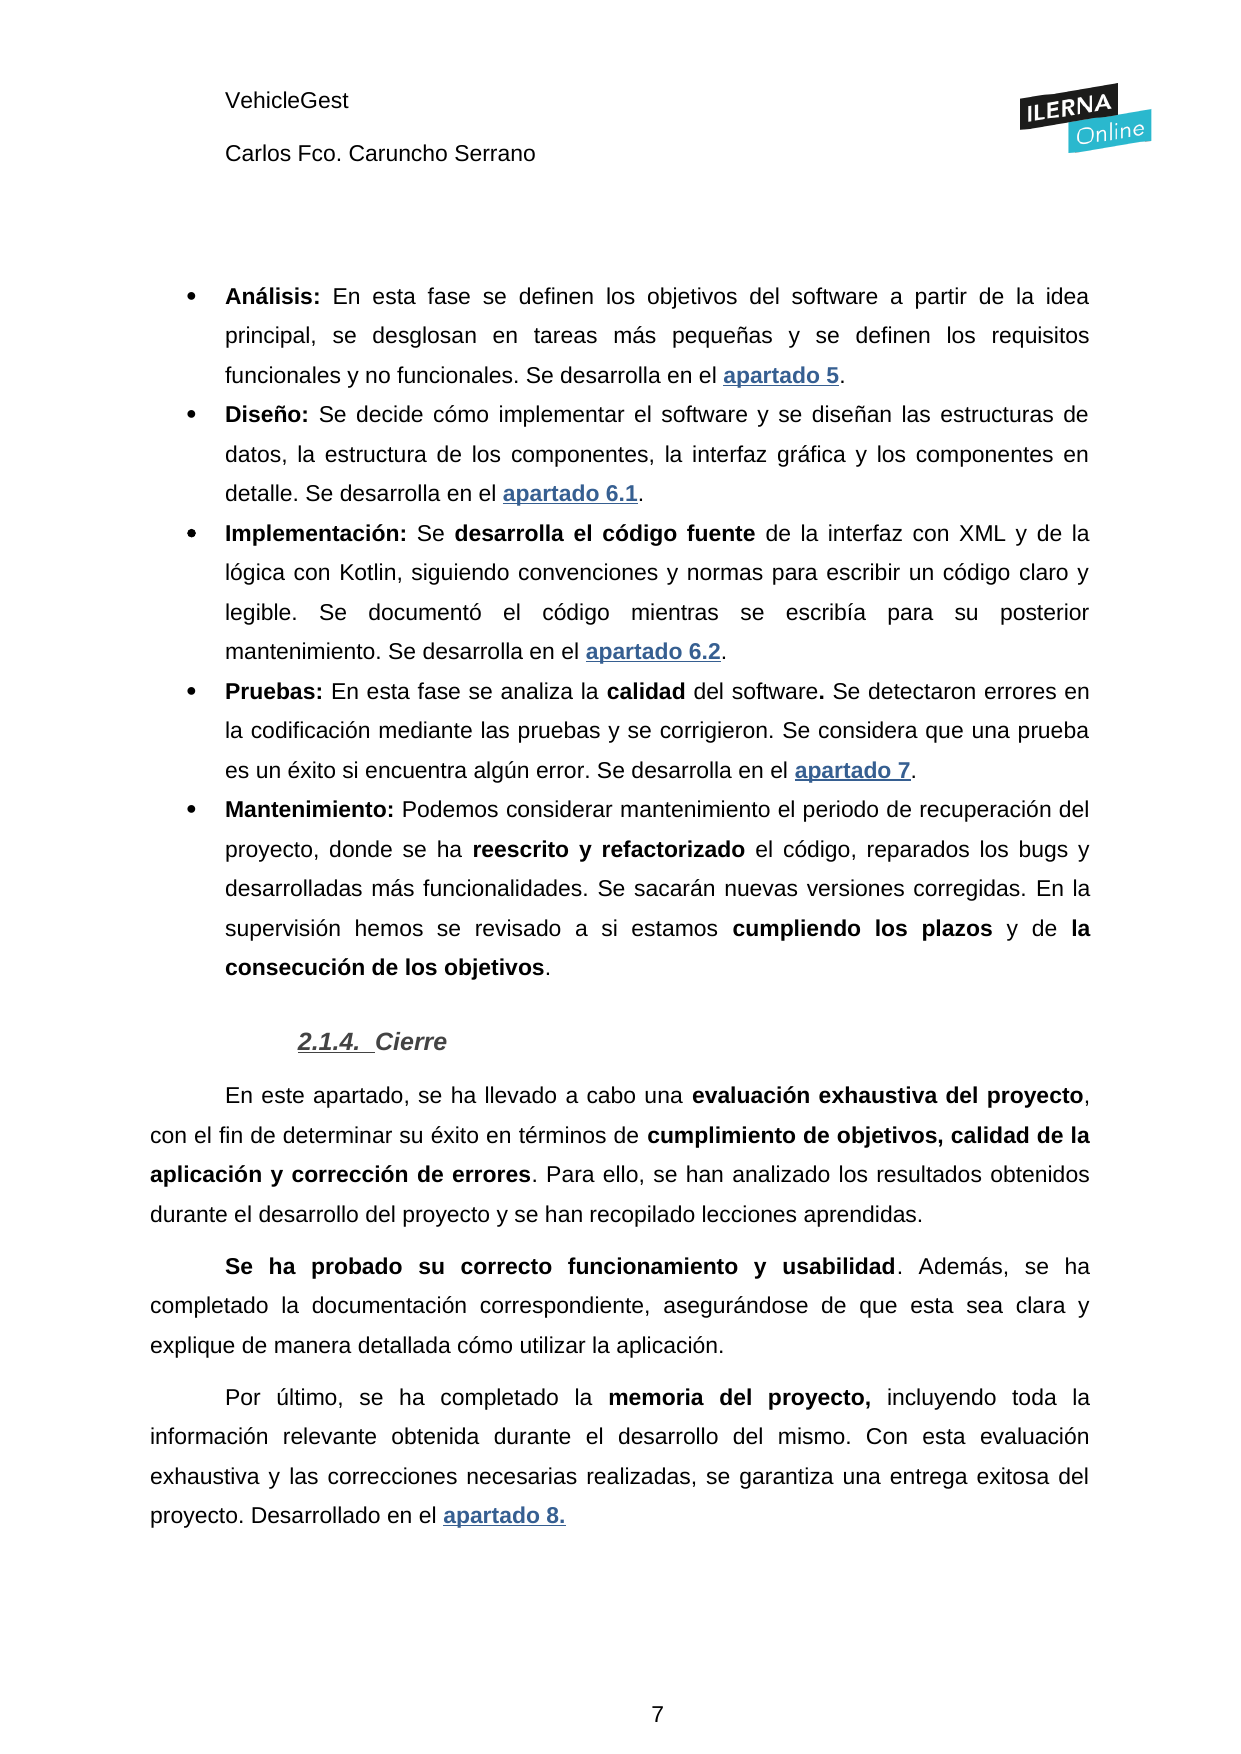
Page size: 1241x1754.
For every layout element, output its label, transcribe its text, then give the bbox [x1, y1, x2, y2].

list Diseño: Se decide cómo implementar el software y se diseñan las estructuras de datos, la estructura de los componentes, la interfaz gráfica y los componentes en detalle. Se desarrolla en el apartado 6.1. [187, 401, 1090, 507]
text En este apartado, se ha llevado a cabo una evaluación exhaustiva del proyecto, con el fin de determinar su éxito en términos de cumplimiento de objetivos, calidad de la aplicación y corrección de errores. Para ello, se han analizado los resultados obtenidos durante el desarrollo del proyecto y se han recopilado lecciones aprendidas. [150, 1082, 1090, 1227]
list Análisis: En esta fase se definen los objetivos del software a partir de la idea principal, se desglosan en tareas más pequeñas y se definen los requisitos funcionales y no funcionales. Se desarrolla en el apartado 5. [187, 283, 1090, 388]
text Por último, se ha completado la memoria del proyecto, incluyendo toda la información relevante obtenida durante el desarrollo del mismo. Con esta evaluación exhaustiva y las correcciones necesarias realizadas, se garantiza una entrega exitosa del proyecto. Desarrollado en el apartado 8. [150, 1384, 1090, 1529]
picture [1020, 83, 1152, 153]
list Mantenimiento: Podemos considerar mantenimiento el periodo de recuperación del proyecto, donde se ha reescrito y refactorizado el código, reparados los bugs y desarrolladas más funcionalidades. Se sacarán nuevas versiones corregidas. En la supervisión hemos se revisado a si estamos cumpliendo los plazos y de la consecución de los objetivos. [187, 796, 1090, 980]
list Implementación: Se desarrolla el código fuente de la interfaz con XML y de la lógica con Kotlin, siguiendo convenciones y normas para escribir un código claro y legible. Se documentó el código mientras se escribía para su posterior mantenimiento. Se desarrolla en el apartado 6.2. [187, 520, 1090, 664]
subtitle Cierre [298, 1027, 1090, 1056]
text Se ha probado su correcto funcionamiento y usabilidad. Además, se ha completado la documentación correspondiente, asegurándose de que esta sea clara y explique de manera detallada cómo utilizar la aplicación. [150, 1253, 1090, 1358]
list Pruebas: En esta fase se analiza la calidad del software. Se detectaron errores en la codificación mediante las pruebas y se corrigieron. Se considera que una prueba es un éxito si encuentra algún error. Se desarrolla en el apartado 7. [187, 678, 1090, 783]
